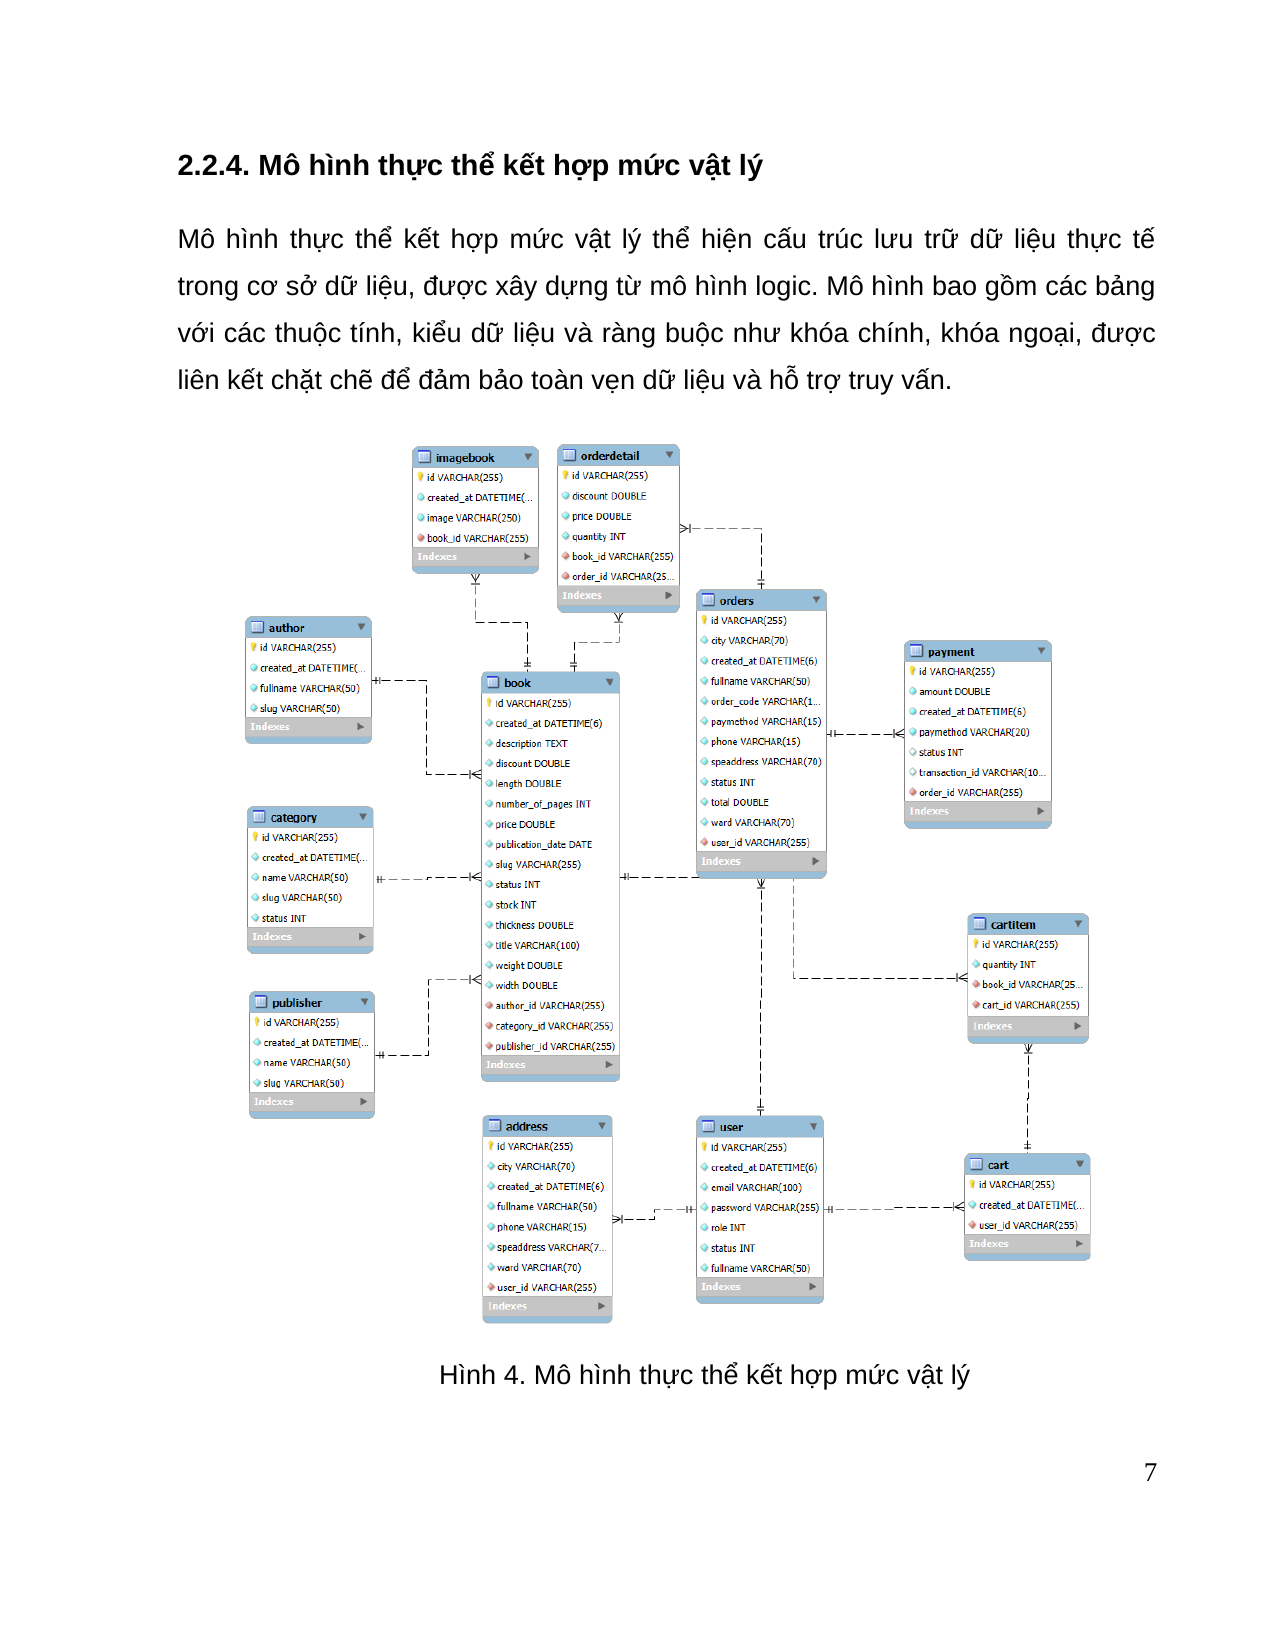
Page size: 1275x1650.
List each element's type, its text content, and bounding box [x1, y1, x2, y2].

subtitle 2.2.4. Mô hình thực thể kết hợp mức vật lý [177, 148, 1157, 181]
picture [236, 435, 1098, 1331]
text Mô hình thực thể kết hợp mức vật lý thể hiện cấu trúc lưu trữ dữ liệu thực tế trong cơ sở dữ liệu, được xây dựng từ mô hình logic. Mô hình bao gồm các bảng với các thuộc tính, kiểu dữ liệu và ràng buộc như khóa chính, khóa ngoại, được liên kết chặt chẽ để đảm bảo toàn vẹn dữ liệu và hỗ trợ truy vấn. [177, 223, 1157, 395]
text Hình 4. Mô hình thực thể kết hợp mức vật lý [177, 1359, 1157, 1390]
